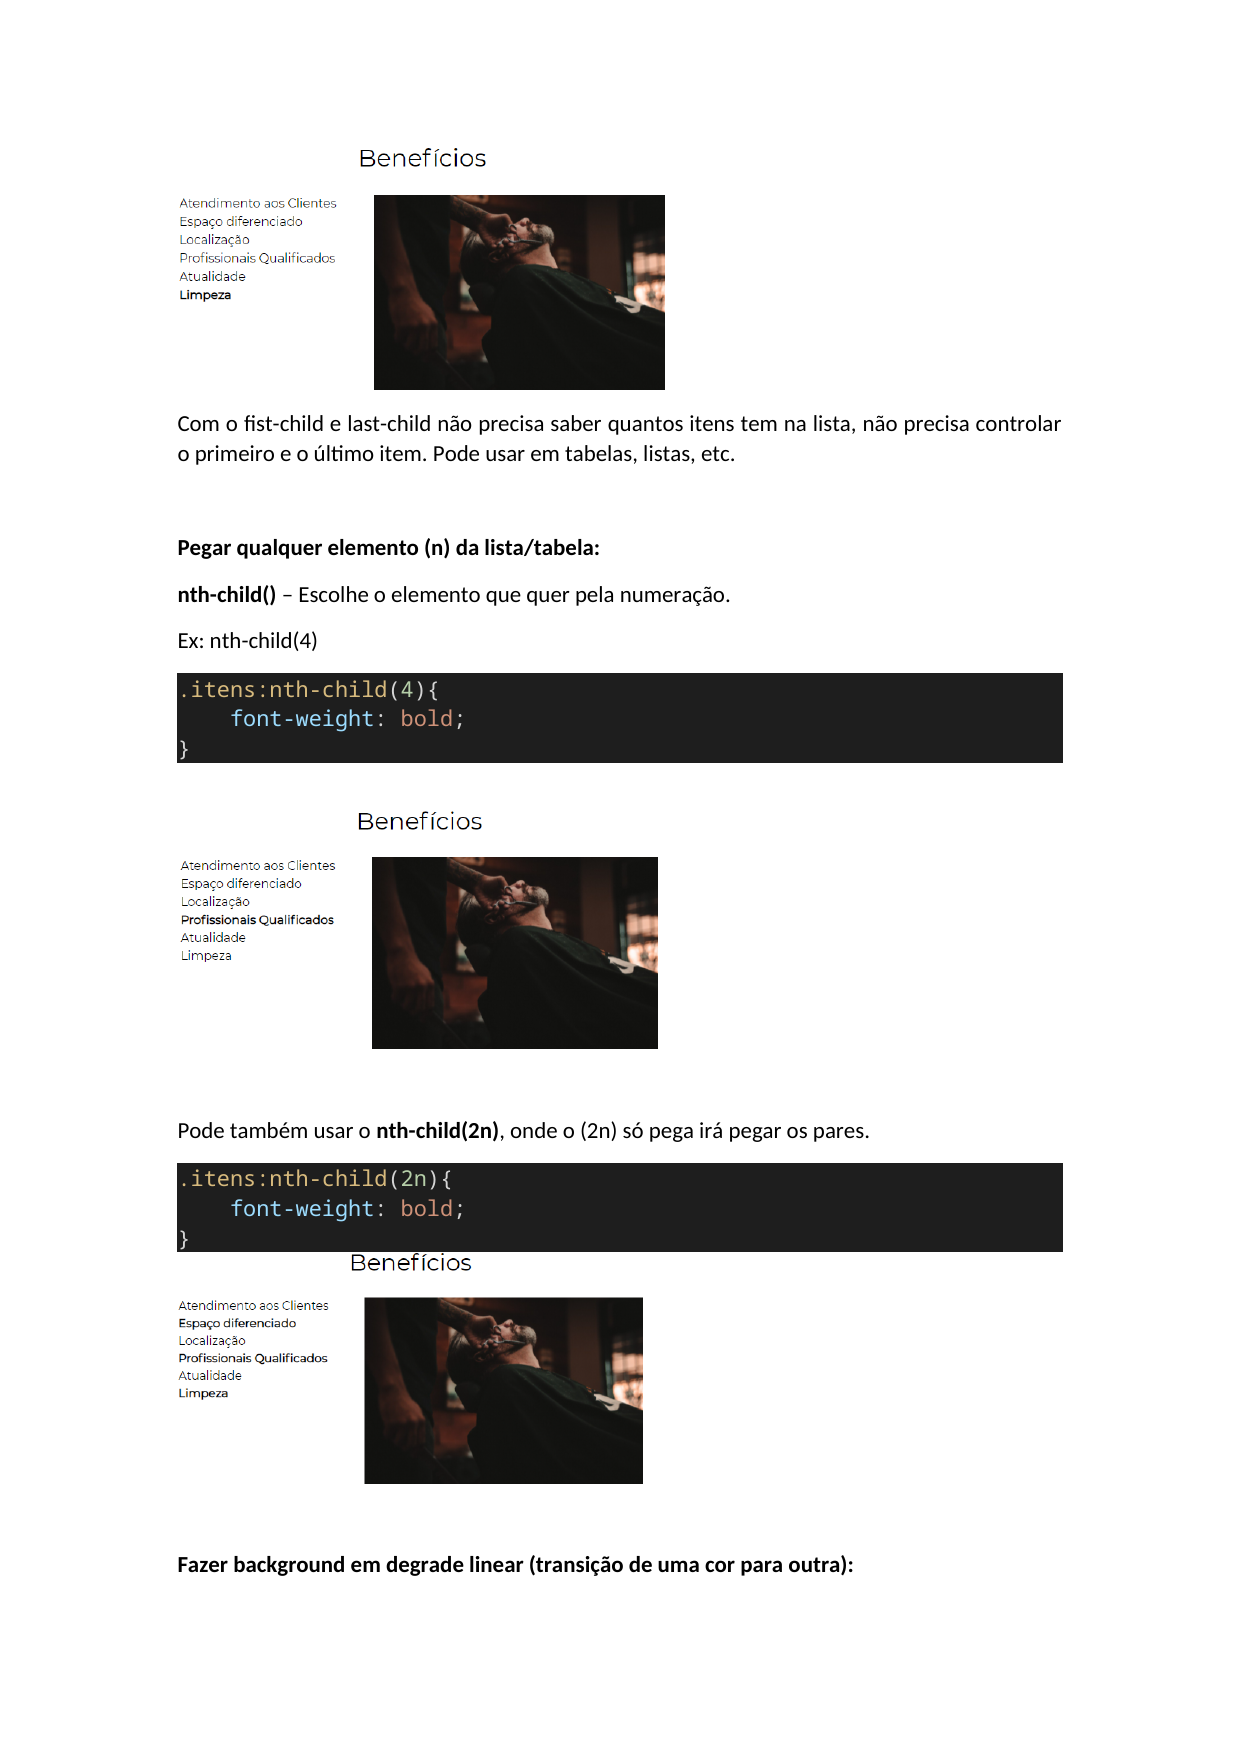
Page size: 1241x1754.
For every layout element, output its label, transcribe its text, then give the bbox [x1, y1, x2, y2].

text } [177, 1222, 1063, 1252]
text font-weight: bold; [177, 703, 1063, 733]
text Pegar qualquer elemento (n) da lista/tabela: [177, 533, 1063, 561]
text font-weight: bold; [177, 1193, 1063, 1222]
text Ex: nth-child(4) [177, 627, 1063, 655]
text nth-child() – Escolhe o elemento que quer pela numeração. [177, 580, 1063, 608]
text .itens:nth-child(2n){ [177, 1163, 1063, 1193]
text Fazer background em degrade linear (transição de uma cor para outra): [177, 1550, 1063, 1578]
text Com o fist-child e last-child não precisa saber quantos itens tem na lista, não precisa controlar o primeiro e o último item. Pode usar em tabelas, listas, etc. [177, 409, 1063, 467]
picture [177, 147, 668, 391]
picture [177, 809, 660, 1051]
text .itens:nth-child(4){ [177, 673, 1063, 703]
picture [177, 1252, 644, 1485]
text } [177, 733, 1063, 763]
text Pode também usar o nth-child(2n), onde o (2n) só pega irá pegar os pares. [177, 1116, 1063, 1144]
